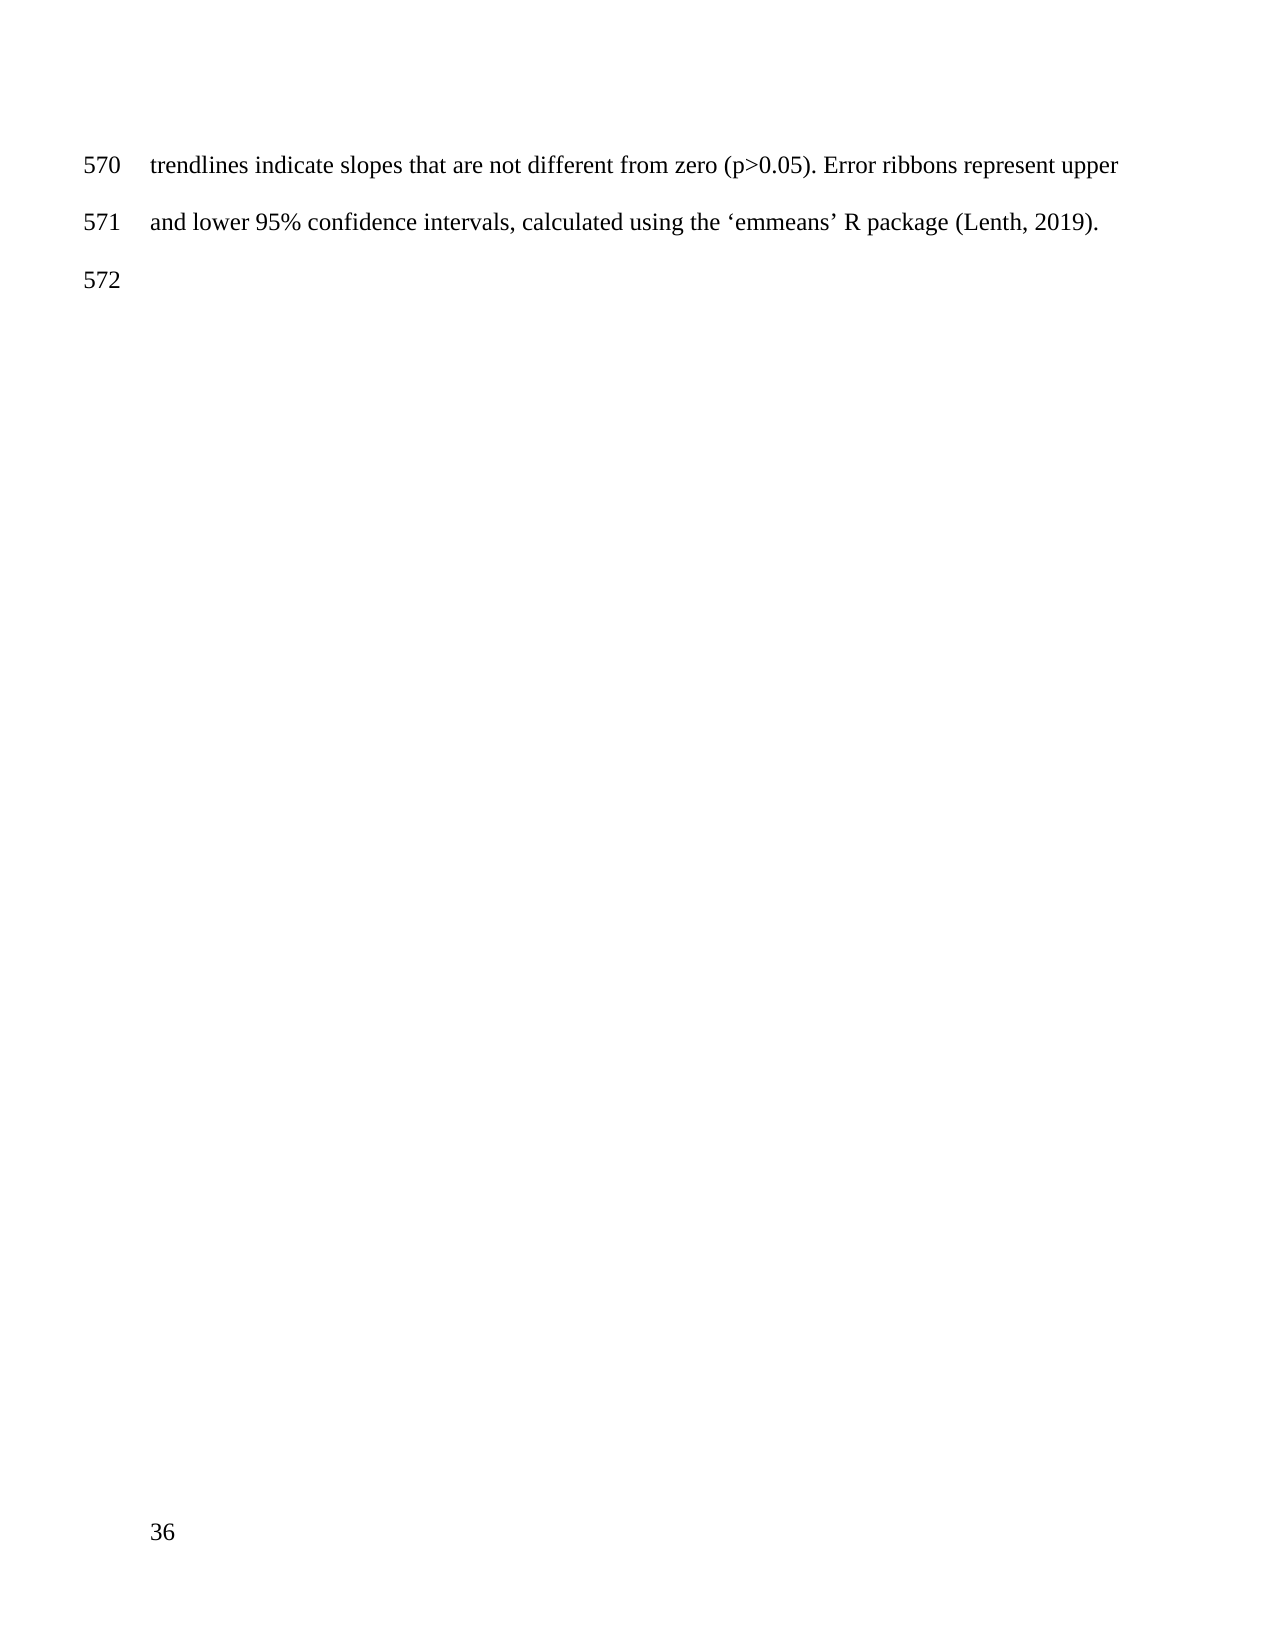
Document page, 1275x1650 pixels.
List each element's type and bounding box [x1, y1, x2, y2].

text [150, 150, 1125, 236]
